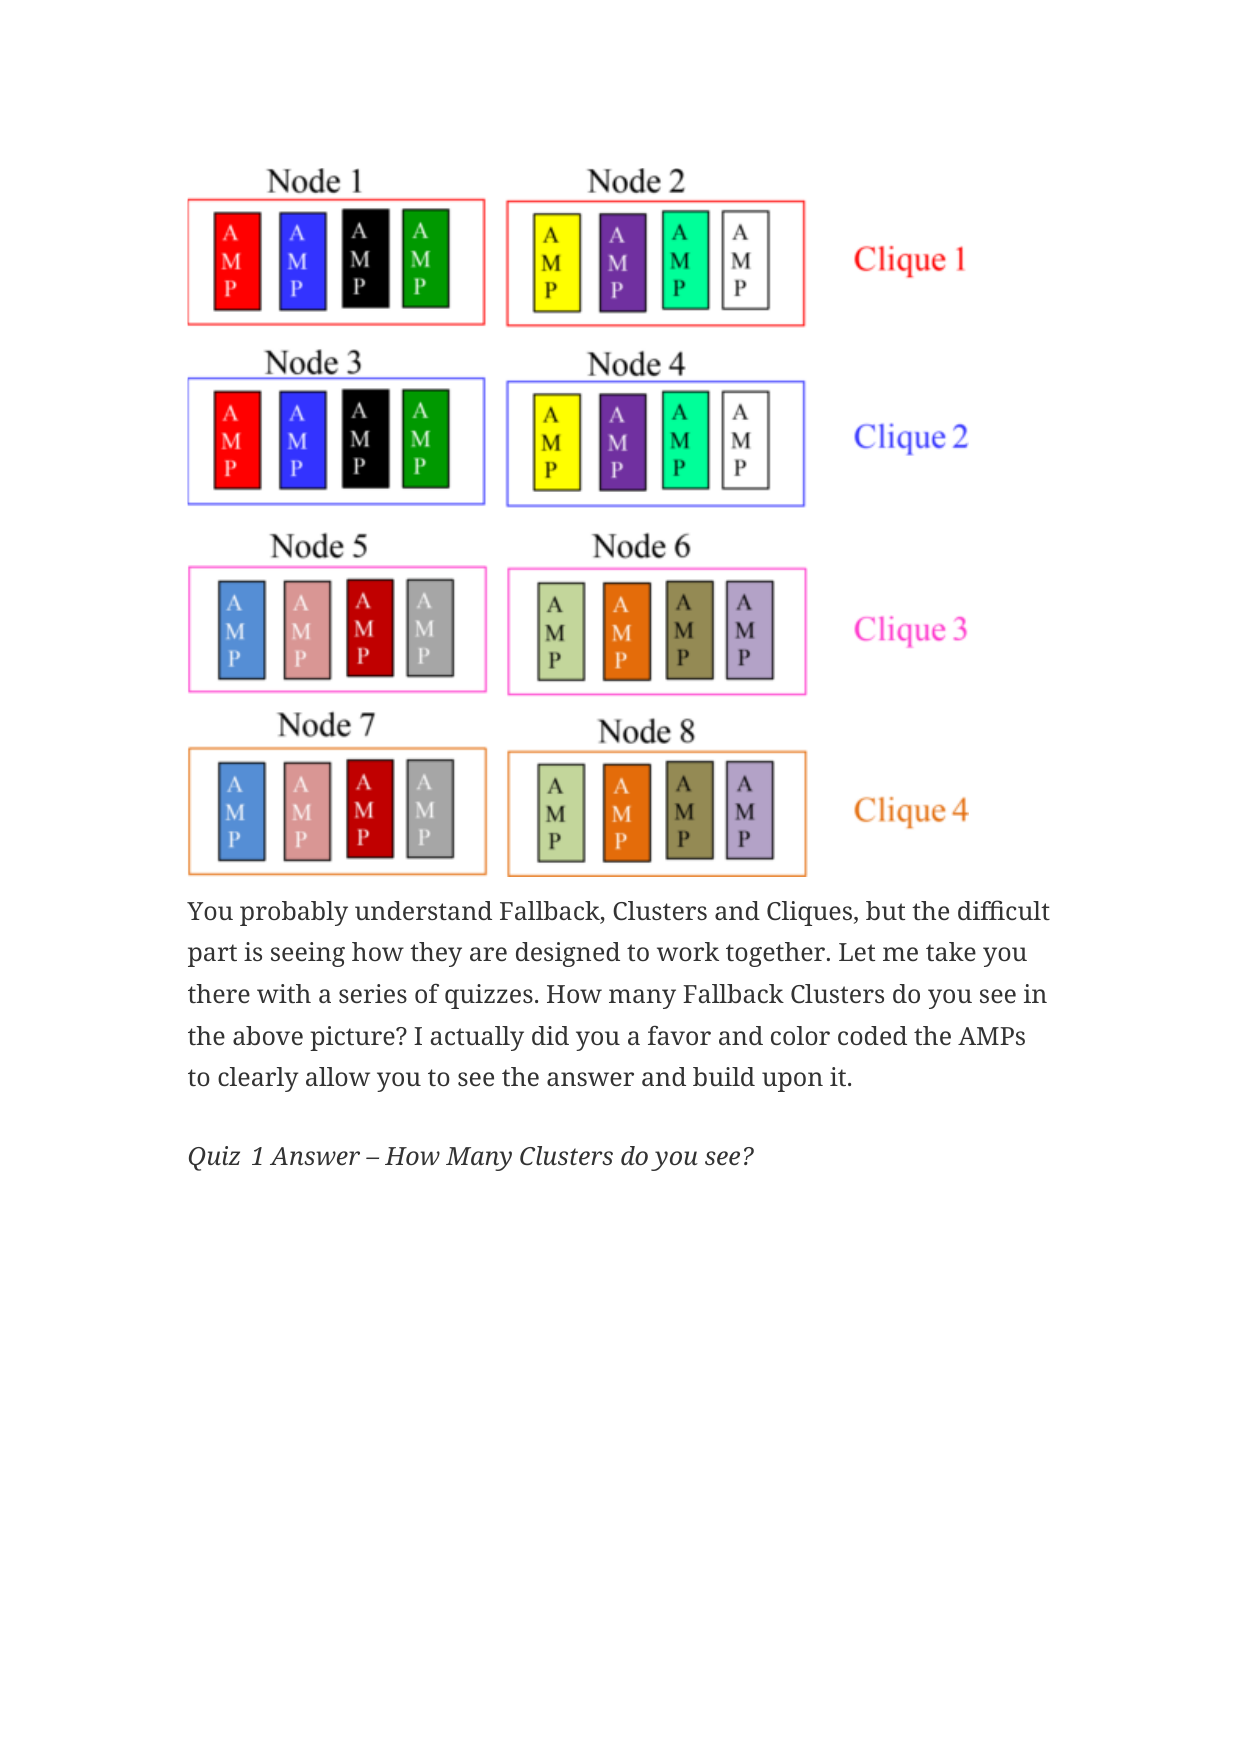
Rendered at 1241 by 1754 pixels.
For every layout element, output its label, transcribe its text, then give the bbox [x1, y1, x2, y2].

picture [187, 168, 969, 877]
text You probably understand Fallback, Clusters and Cliques, but the difficult part is seeing how they are designed to work together. Let me take you there with a series of quizzes. How many Fallback Clusters do you see in the above picture? I actually did you a favor and color coded the AMPs to clearly allow you to see the answer and build upon it. [187, 889, 1053, 1098]
text Quiz 1 Answer – How Many Clusters do you see? [187, 1135, 1053, 1177]
